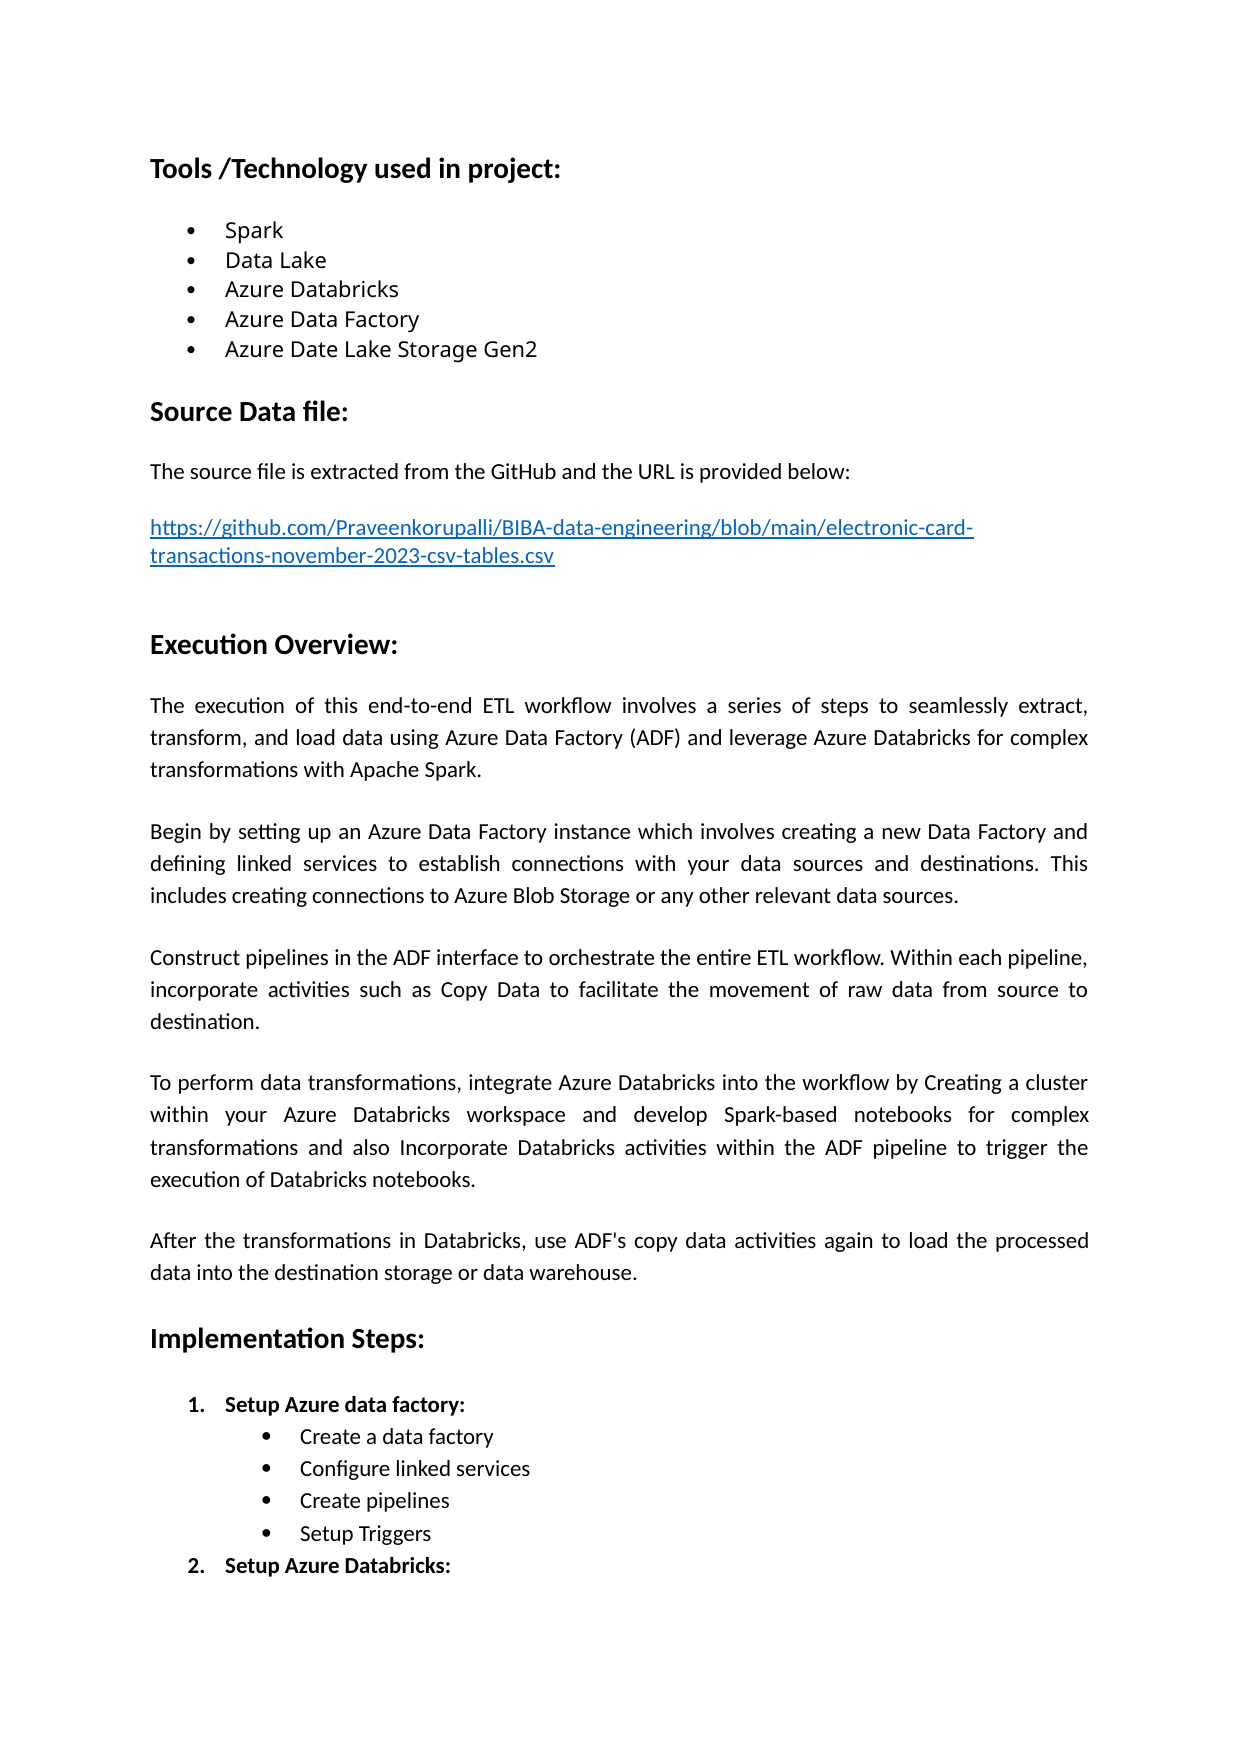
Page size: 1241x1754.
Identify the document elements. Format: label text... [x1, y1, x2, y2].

list Azure Date Lake Storage Gen2 [187, 334, 1090, 364]
text Begin by setting up an Azure Data Factory instance which involves creating a new Data Factory and defining linked services to establish connections with your data sources and destinations. This includes creating connections to Azure Blob Storage or any other relevant data sources. [150, 817, 1090, 909]
list Create pipelines [262, 1487, 1090, 1514]
text Tools /Technology used in project: [150, 150, 1090, 186]
text Source Data file: [150, 393, 1090, 429]
list Setup Triggers [262, 1519, 1090, 1547]
text The execution of this end-to-end ETL workflow involves a series of steps to seamlessly extract, transform, and load data using Azure Data Factory (ADF) and leverage Azure Databricks for complex transformations with Apache Spark. [150, 691, 1090, 784]
list Setup Azure Databricks: [187, 1551, 1090, 1579]
list Data Lake [187, 244, 1090, 274]
text The source file is extracted from the GitHub and the URL is provided below: [150, 457, 1090, 485]
list Setup Azure data factory: [187, 1390, 1090, 1418]
list Configure linked services [262, 1454, 1090, 1482]
list Azure Databricks [187, 274, 1090, 304]
text Construct pipelines in the ADF interface to orchestrate the entire ETL workflow. Within each pipeline, incorporate activities such as Copy Data to facilitate the movement of raw data from source to destination. [150, 943, 1090, 1035]
list Create a data factory [262, 1422, 1090, 1450]
list Spark [187, 215, 1090, 244]
text https://github.com/Praveenkorupalli/BIBA-data-engineering/blob/main/electronic-card-transactions-november-2023-csv-tables.csv [150, 513, 1090, 569]
list Azure Data Factory [187, 304, 1090, 334]
text Implementation Steps: [150, 1320, 1090, 1356]
text To perform data transformations, integrate Azure Databricks into the workflow by Creating a cluster within your Azure Databricks workspace and develop Spark-based notebooks for complex transformations and also Incorporate Databricks activities within the ADF pipeline to trigger the execution of Databricks notebooks. [150, 1068, 1090, 1193]
text Execution Overview: [150, 626, 1090, 662]
text After the transformations in Databricks, use ADF's copy data activities again to load the processed data into the destination storage or data warehouse. [150, 1226, 1090, 1287]
